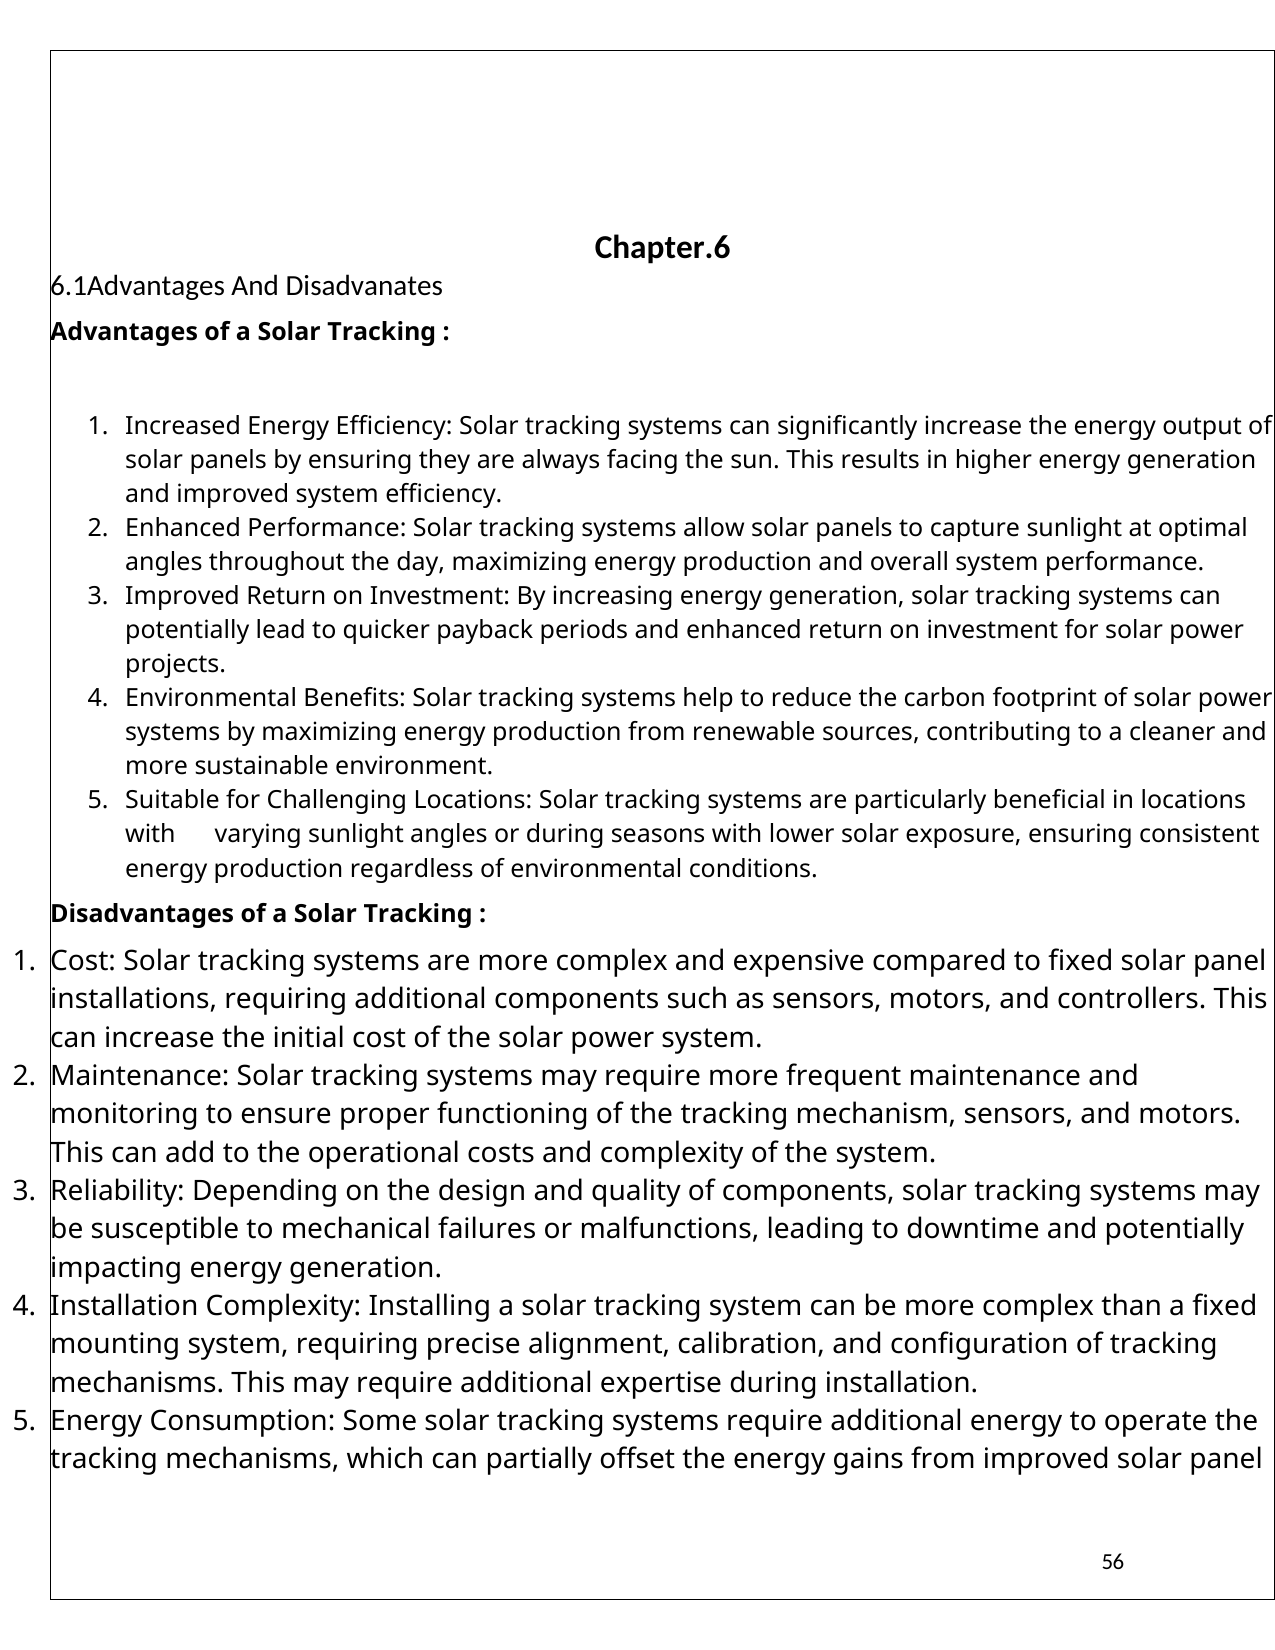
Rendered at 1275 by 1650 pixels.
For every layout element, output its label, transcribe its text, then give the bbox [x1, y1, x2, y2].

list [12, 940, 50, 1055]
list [51, 1400, 1274, 1477]
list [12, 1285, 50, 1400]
list Enhanced Performance: Solar tracking systems allow solar panels to capture sunlight at optimal angles throughout the day, maximizing energy production and overall system performance. [87, 509, 1274, 578]
list Cost: Solar tracking systems are more complex and expensive compared to fixed solar panel installations, requiring additional components such as sensors, motors, and controllers. This can increase the initial cost of the solar power system. [51, 940, 1274, 1055]
list Maintenance: Solar tracking systems may require more frequent maintenance and monitoring to ensure proper functioning of the tracking mechanism, sensors, and motors. This can add to the operational costs and complexity of the system. [51, 1055, 1274, 1170]
list Installation Complexity: Installing a solar tracking system can be more complex than a fixed mounting system, requiring precise alignment, calibration, and configuration of tracking mechanisms. This may require additional expertise during installation. [51, 1285, 1274, 1400]
list Environmental Benefits: Solar tracking systems help to reduce the carbon footprint of solar power systems by maximizing energy production from renewable sources, contributing to a cleaner and more sustainable environment. [87, 680, 1274, 782]
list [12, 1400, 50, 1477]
text 6.1Advantages And Disadvanates [51, 267, 1274, 302]
list Reliability: Depending on the design and quality of components, solar tracking systems may be susceptible to mechanical failures or malfunctions, leading to downtime and potentially impacting energy generation. [51, 1170, 1274, 1285]
text Advantages of a Solar Tracking : [51, 313, 1274, 347]
list Increased Energy Efficiency: Solar tracking systems can significantly increase the energy output of solar panels by ensuring they are always facing the sun. This results in higher energy generation and improved system efficiency. [87, 407, 1274, 509]
list Suitable for Challenging Locations: Solar tracking systems are particularly beneficial in locations with varying sunlight angles or during seasons with lower solar exposure, ensuring consistent energy production regardless of environmental conditions. [87, 782, 1274, 884]
text Chapter.6 [51, 226, 1274, 267]
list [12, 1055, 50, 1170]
list Improved Return on Investment: By increasing energy generation, solar tracking systems can potentially lead to quicker payback periods and enhanced return on investment for solar power projects. [87, 578, 1274, 680]
text Disadvantages of a Solar Tracking : [51, 895, 1274, 929]
